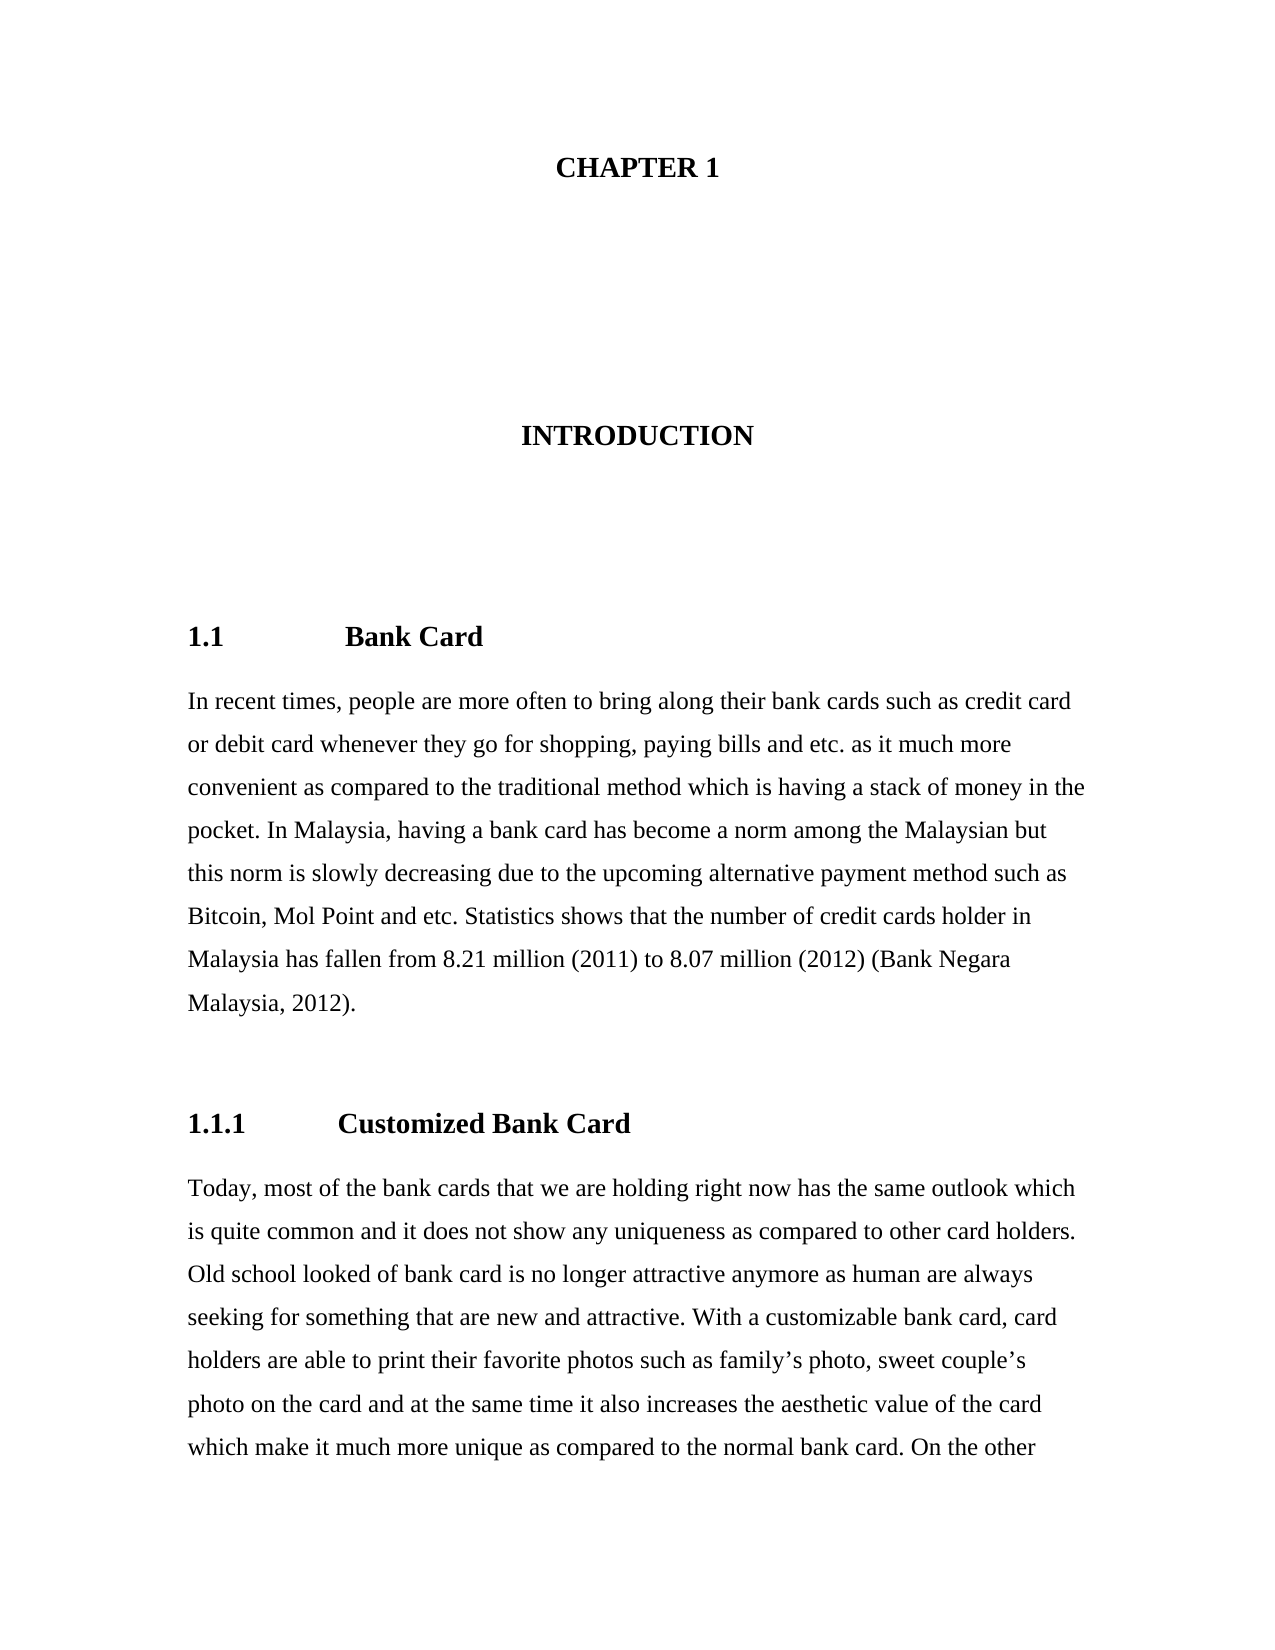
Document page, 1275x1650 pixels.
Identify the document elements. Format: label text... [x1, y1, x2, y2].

text CHAPTER 1 [187, 150, 1087, 183]
text 1.1 Bank Card [187, 619, 1087, 652]
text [187, 1173, 1087, 1461]
text In recent times, people are more often to bring along their bank cards such as credit card or debit card whenever they go for shopping, paying bills and etc. as it much more convenient as compared to the traditional method which is having a stack of money in the pocket. In Malaysia, having a bank card has become a norm among the Malaysian but this norm is slowly decreasing due to the upcoming alternative payment method such as Bitcoin, Mol Point and etc. Statistics shows that the number of credit cards holder in Malaysia has fallen from 8.21 million (2011) to 8.07 million (2012) (Bank Negara Malaysia, 2012). [187, 686, 1087, 1016]
text INTRODUCTION [187, 418, 1087, 451]
list Customized Bank Card [187, 1106, 1087, 1140]
